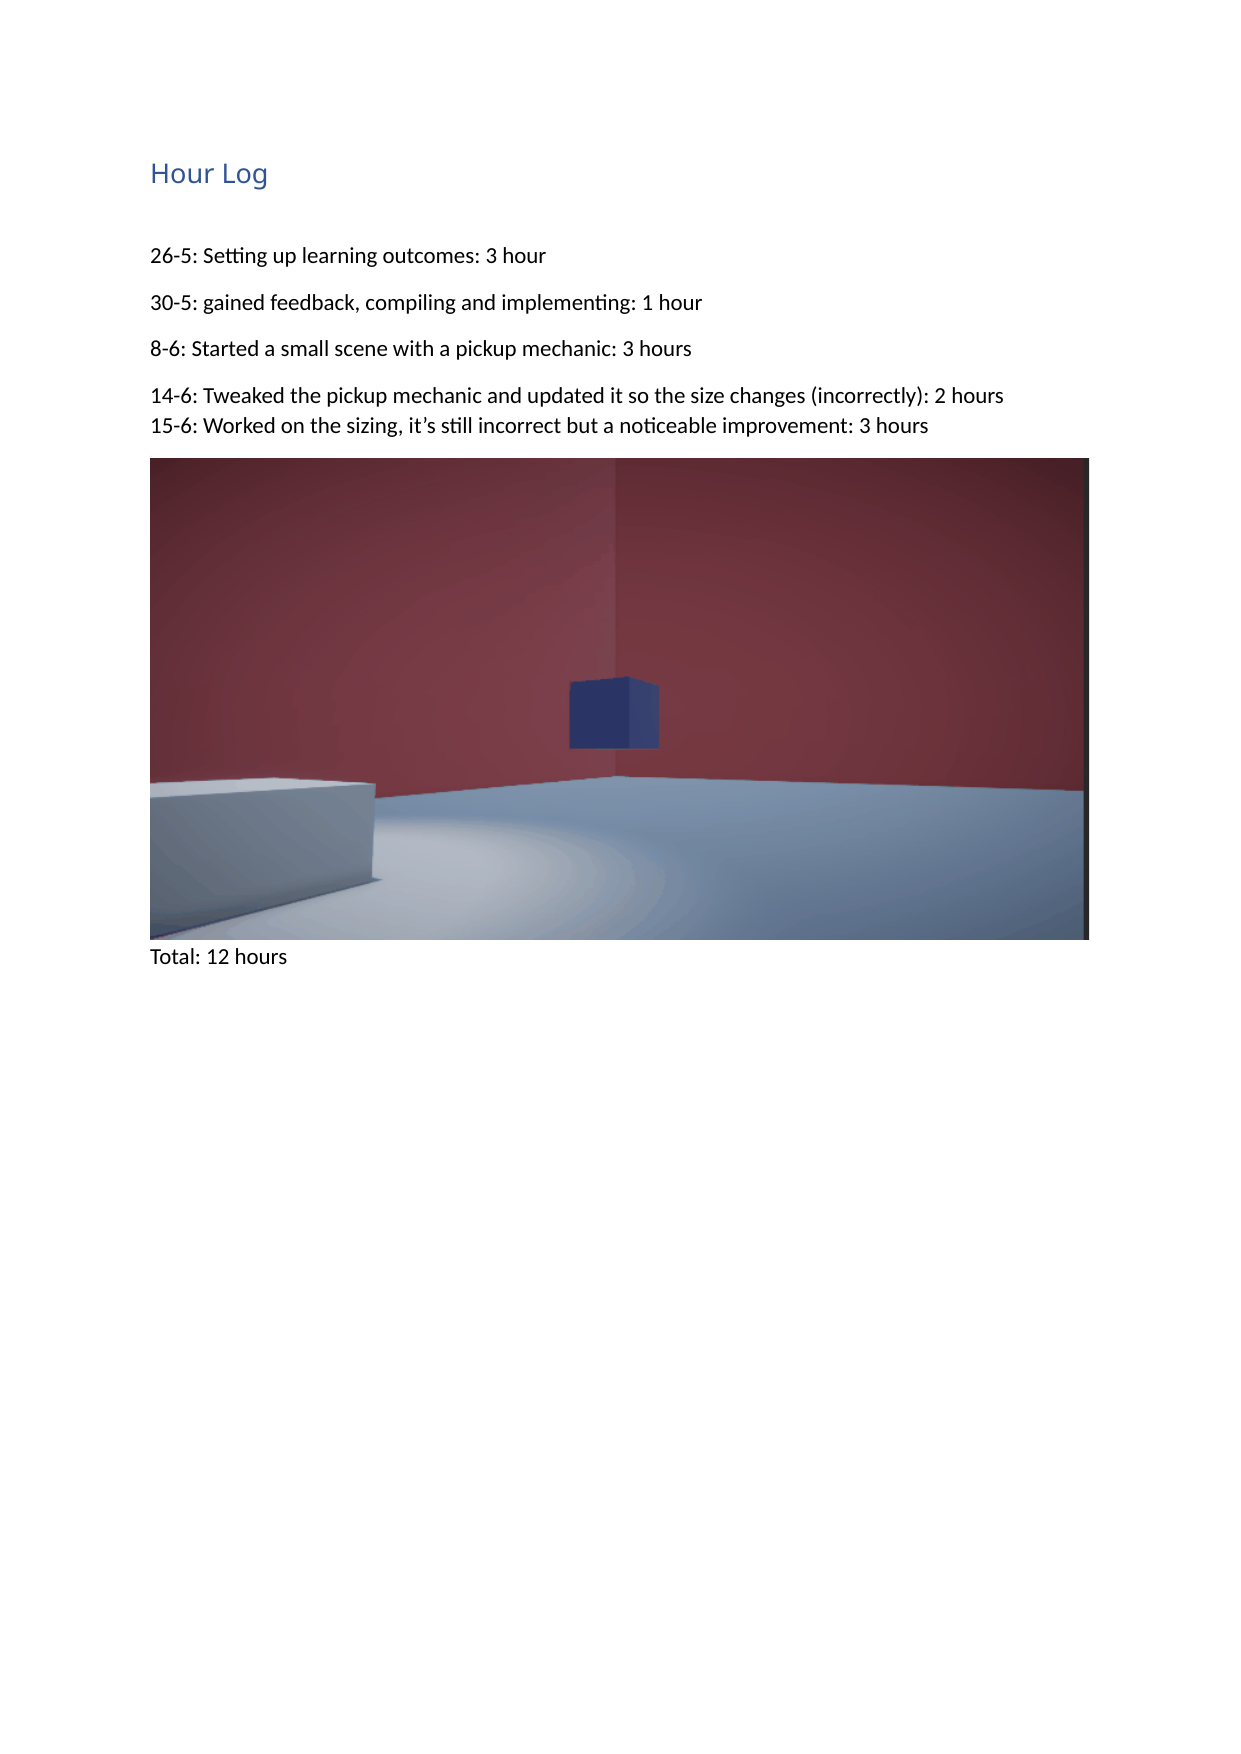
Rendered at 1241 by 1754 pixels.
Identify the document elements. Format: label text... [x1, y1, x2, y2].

text 26-5: Setting up learning outcomes: 3 hour [150, 241, 1090, 269]
text 30-5: gained feedback, compiling and implementing: 1 hour [150, 288, 1090, 316]
text 14-6: Tweaked the pickup mechanic and updated it so the size changes (incorrectly): 2 hours 15-6: Worked on the sizing, it’s still incorrect but a noticeable improvement: 3 hours [150, 381, 1090, 440]
subtitle Hour Log [150, 154, 1090, 191]
text Total: 12 hours [150, 940, 1090, 970]
text 8-6: Started a small scene with a pickup mechanic: 3 hours [150, 334, 1090, 363]
picture [150, 458, 1090, 940]
